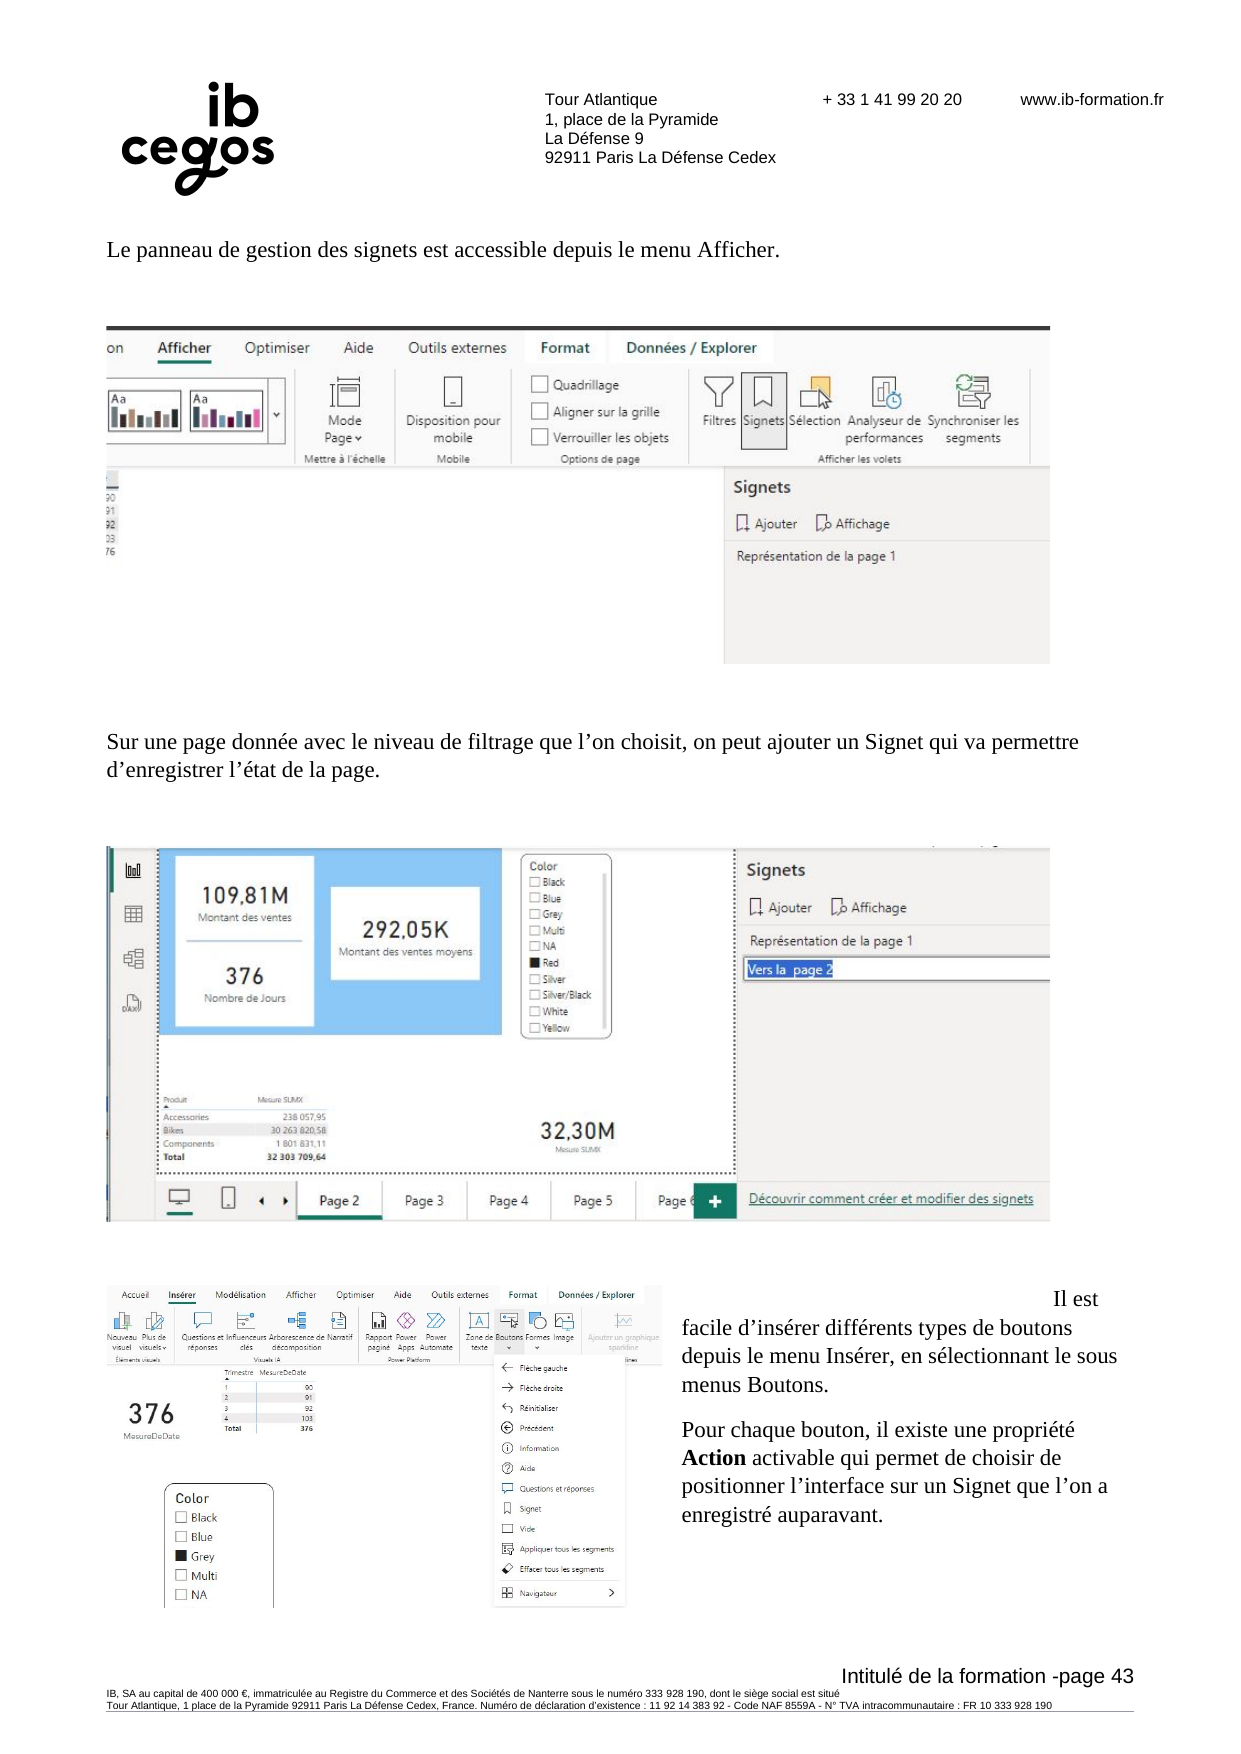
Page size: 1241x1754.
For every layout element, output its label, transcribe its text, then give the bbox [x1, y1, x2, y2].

text Sur une page donnée avec le niveau de filtrage que l’on choisit, on peut ajouter un Signet qui va permettre d’enregistrer l’état de la page. [106, 728, 1134, 783]
text Le panneau de gestion des signets est accessible depuis le menu Afficher. [106, 236, 1134, 263]
text Pour chaque bouton, il existe une propriété Action activable qui permet de choisir de positionner l’interface sur un Signet que l’on a enregistré auparavant. [663, 1416, 1134, 1527]
picture [106, 846, 1050, 1222]
picture [106, 1285, 663, 1608]
text Il est facile d’insérer différents types de boutons depuis le menu Insérer, en sélectionnant le sous menus Boutons. [663, 1285, 1134, 1397]
picture [120, 80, 275, 211]
picture [106, 326, 1050, 664]
